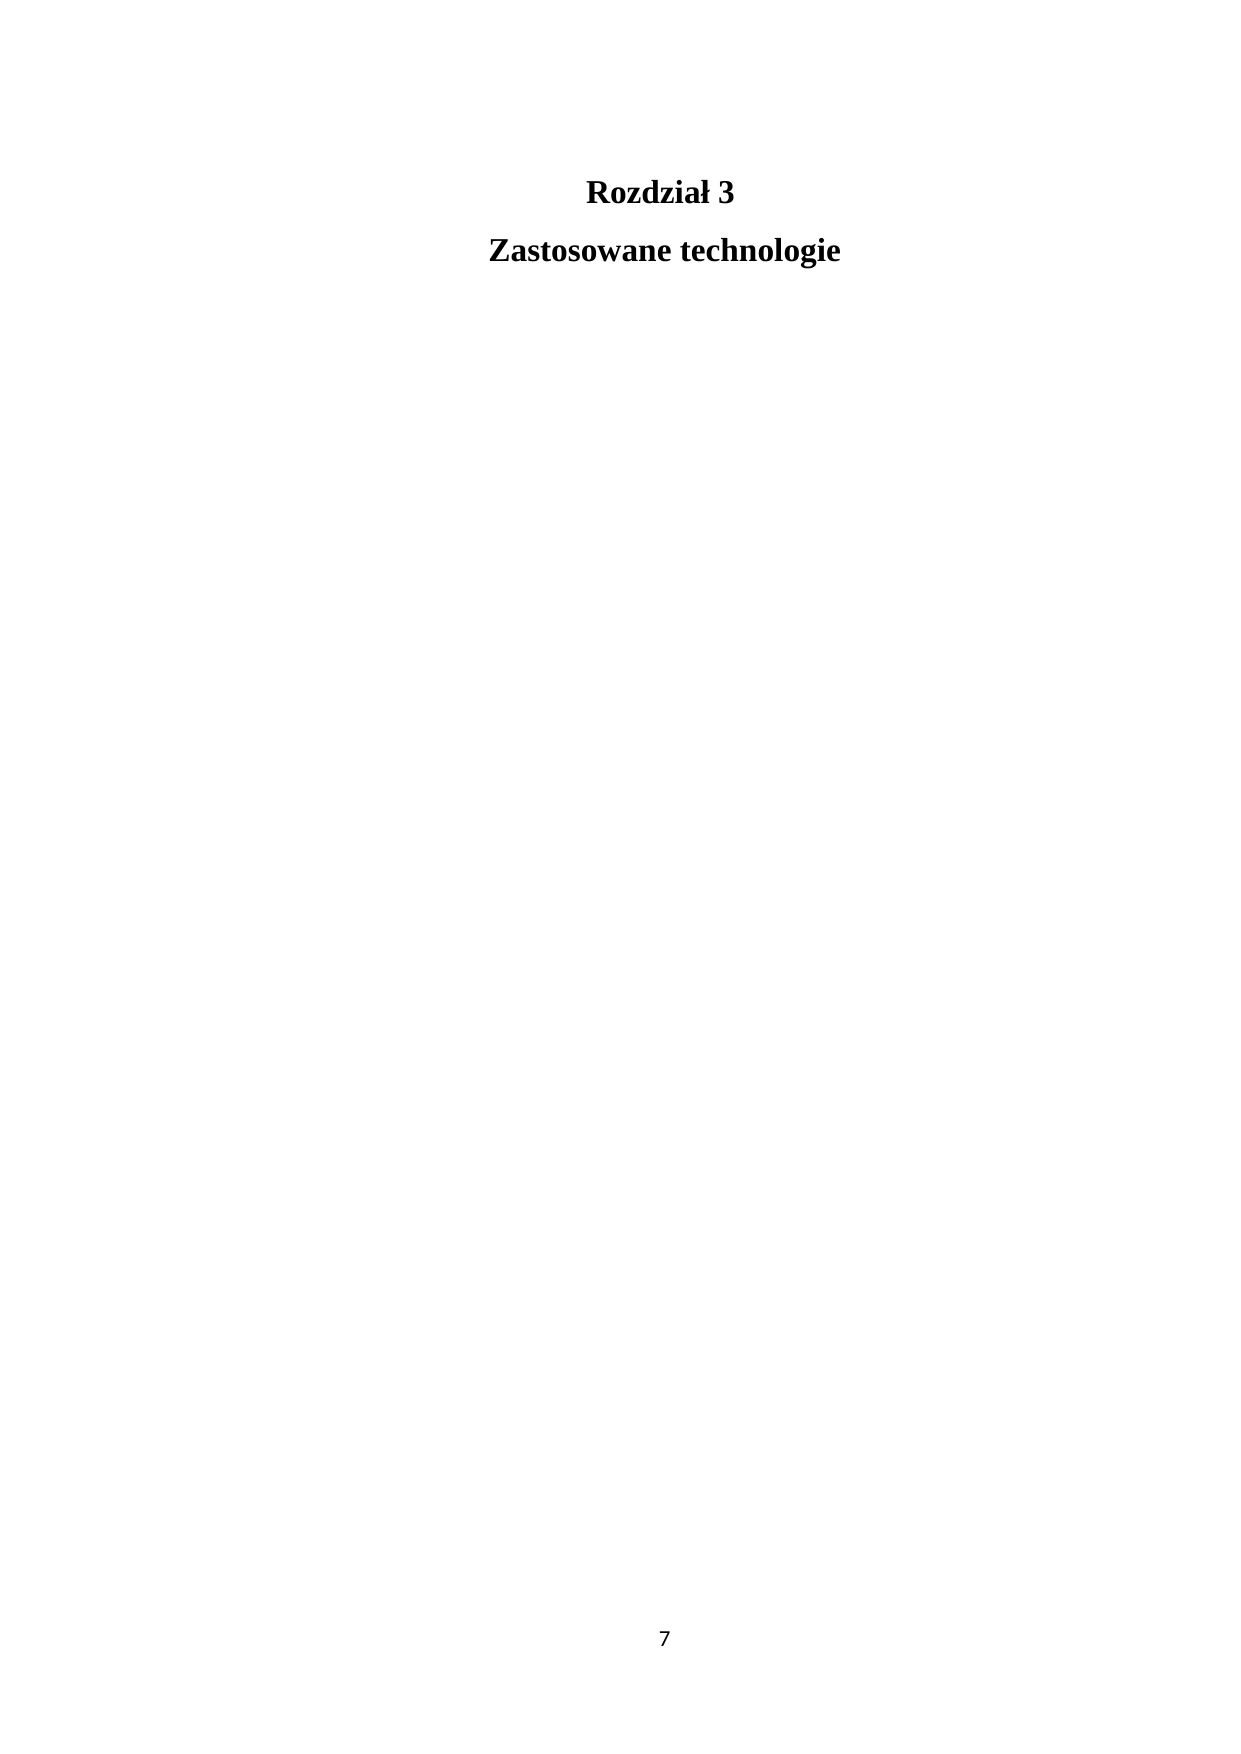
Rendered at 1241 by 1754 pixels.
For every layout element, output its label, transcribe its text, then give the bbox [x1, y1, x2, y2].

subtitle Rozdział 3 Zastosowane technologie [207, 173, 1122, 268]
